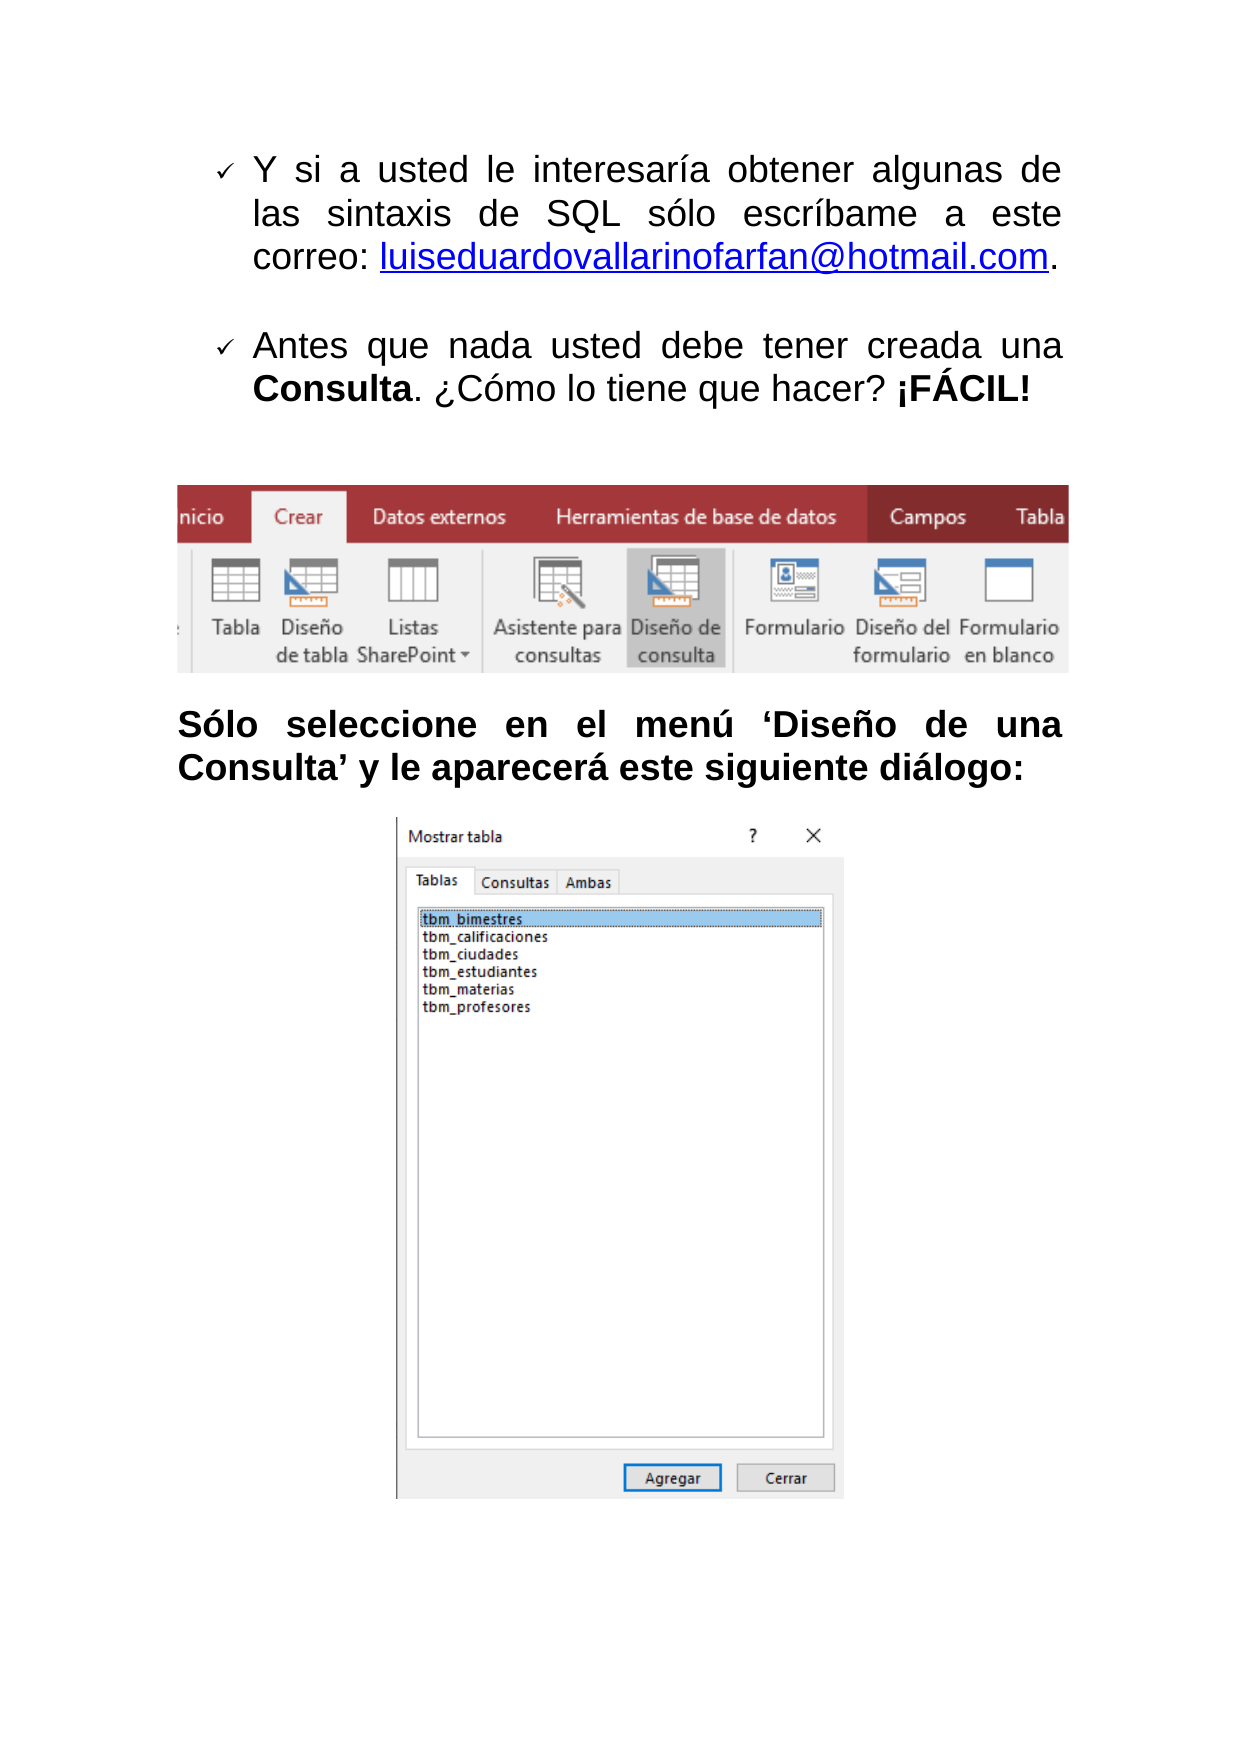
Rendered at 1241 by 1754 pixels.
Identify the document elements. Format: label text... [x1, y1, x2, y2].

picture [177, 485, 1069, 673]
text Sólo seleccione en el menú ‘Diseño de una Consulta’ y le aparecerá este siguiente diálogo: [177, 702, 1063, 788]
list Antes que nada usted debe tener creada una Consulta. ¿Cómo lo tiene que hacer? ¡FÁCIL! [215, 323, 1063, 410]
list Y si a usted le interesaría obtener algunas de las sintaxis de SQL sólo escríbame a este correo: luiseduardovallarinofarfan@hotmail.com. [215, 148, 1063, 277]
picture [396, 817, 844, 1499]
